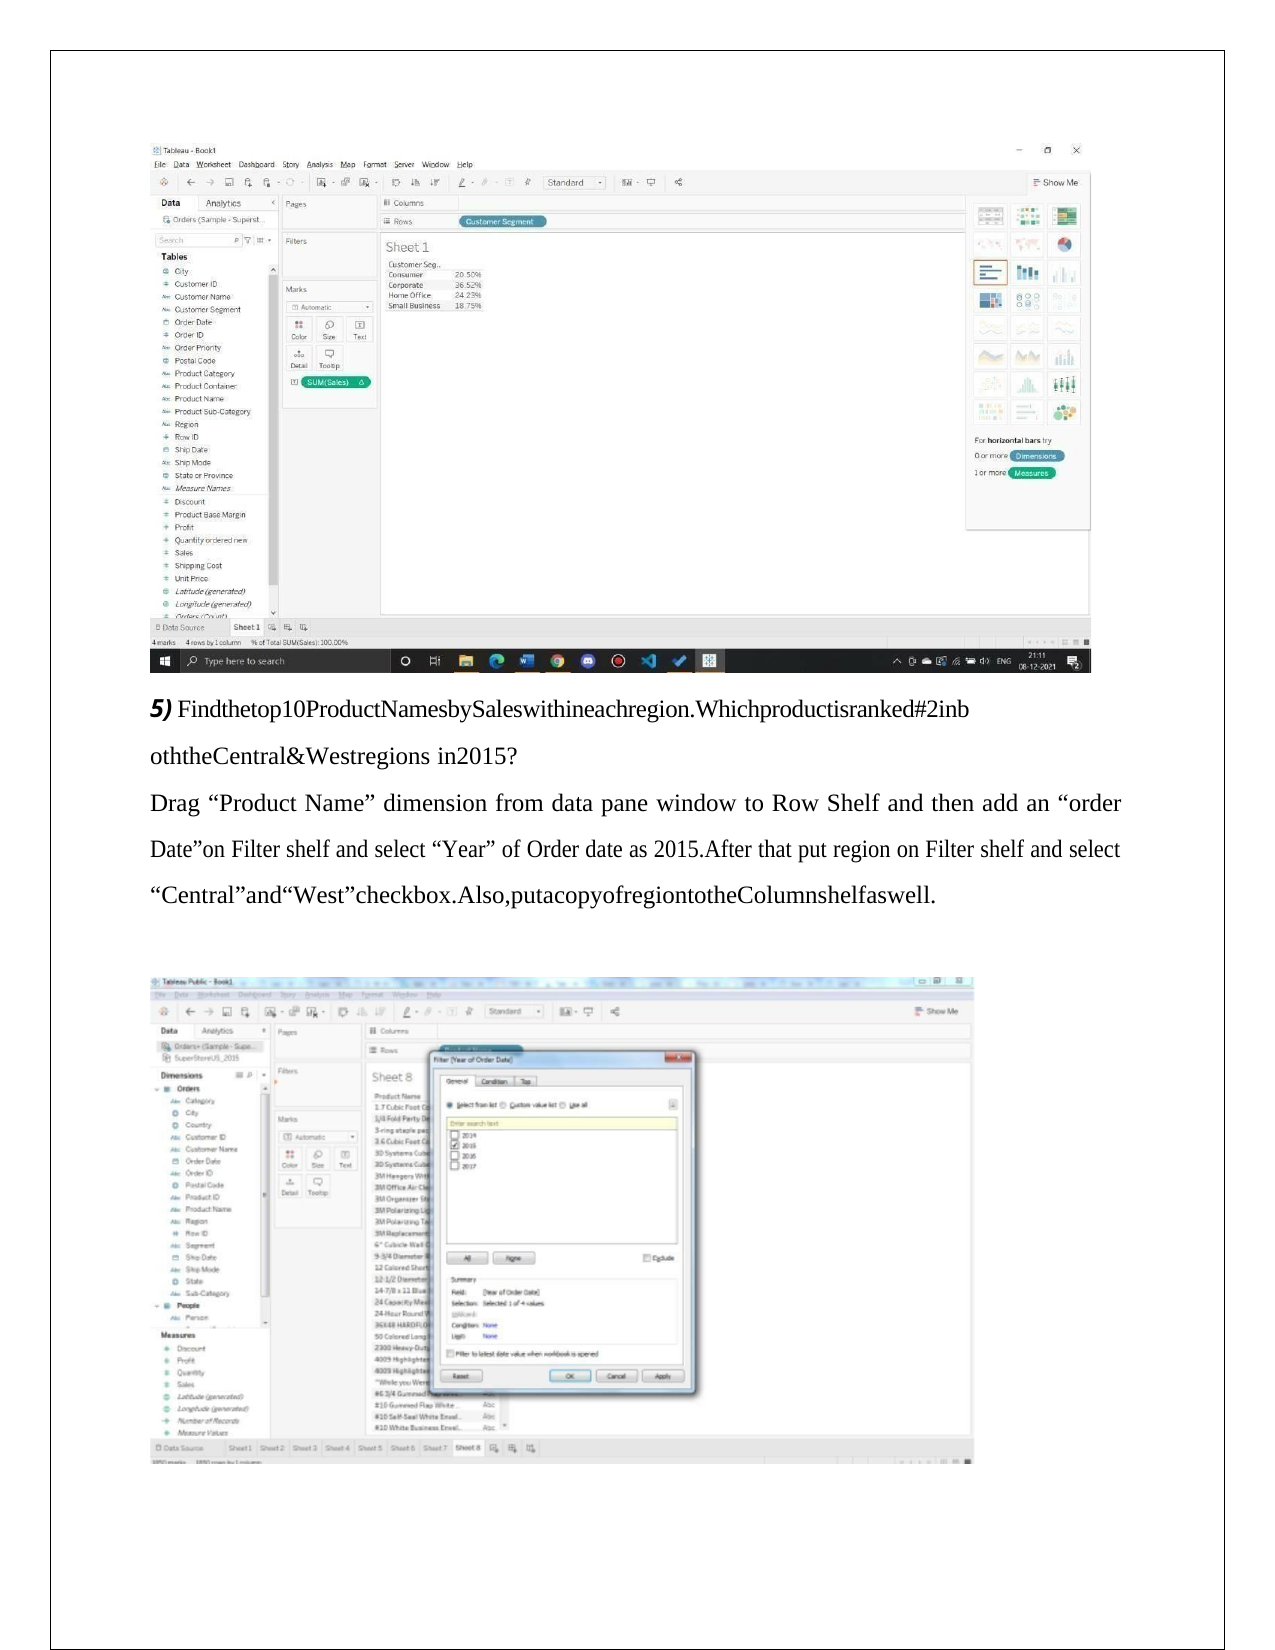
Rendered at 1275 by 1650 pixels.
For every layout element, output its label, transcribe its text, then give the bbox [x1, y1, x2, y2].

picture [150, 977, 976, 1464]
list Findthetop10ProductNamesbySaleswithineachregion.Whichproductisranked#2inb oththeCentral&Westregions in2015? [150, 691, 978, 770]
picture [150, 143, 1092, 673]
text Drag “Product Name” dimension from data pane window to Row Shelf and then add an “order Date”on Filter shelf and select “Year” of Order date as 2015.After that put region on Filter shelf and select “Central”and“West”checkbox.Also,putacopyofregiontotheColumnshelfaswell. [150, 788, 1122, 909]
